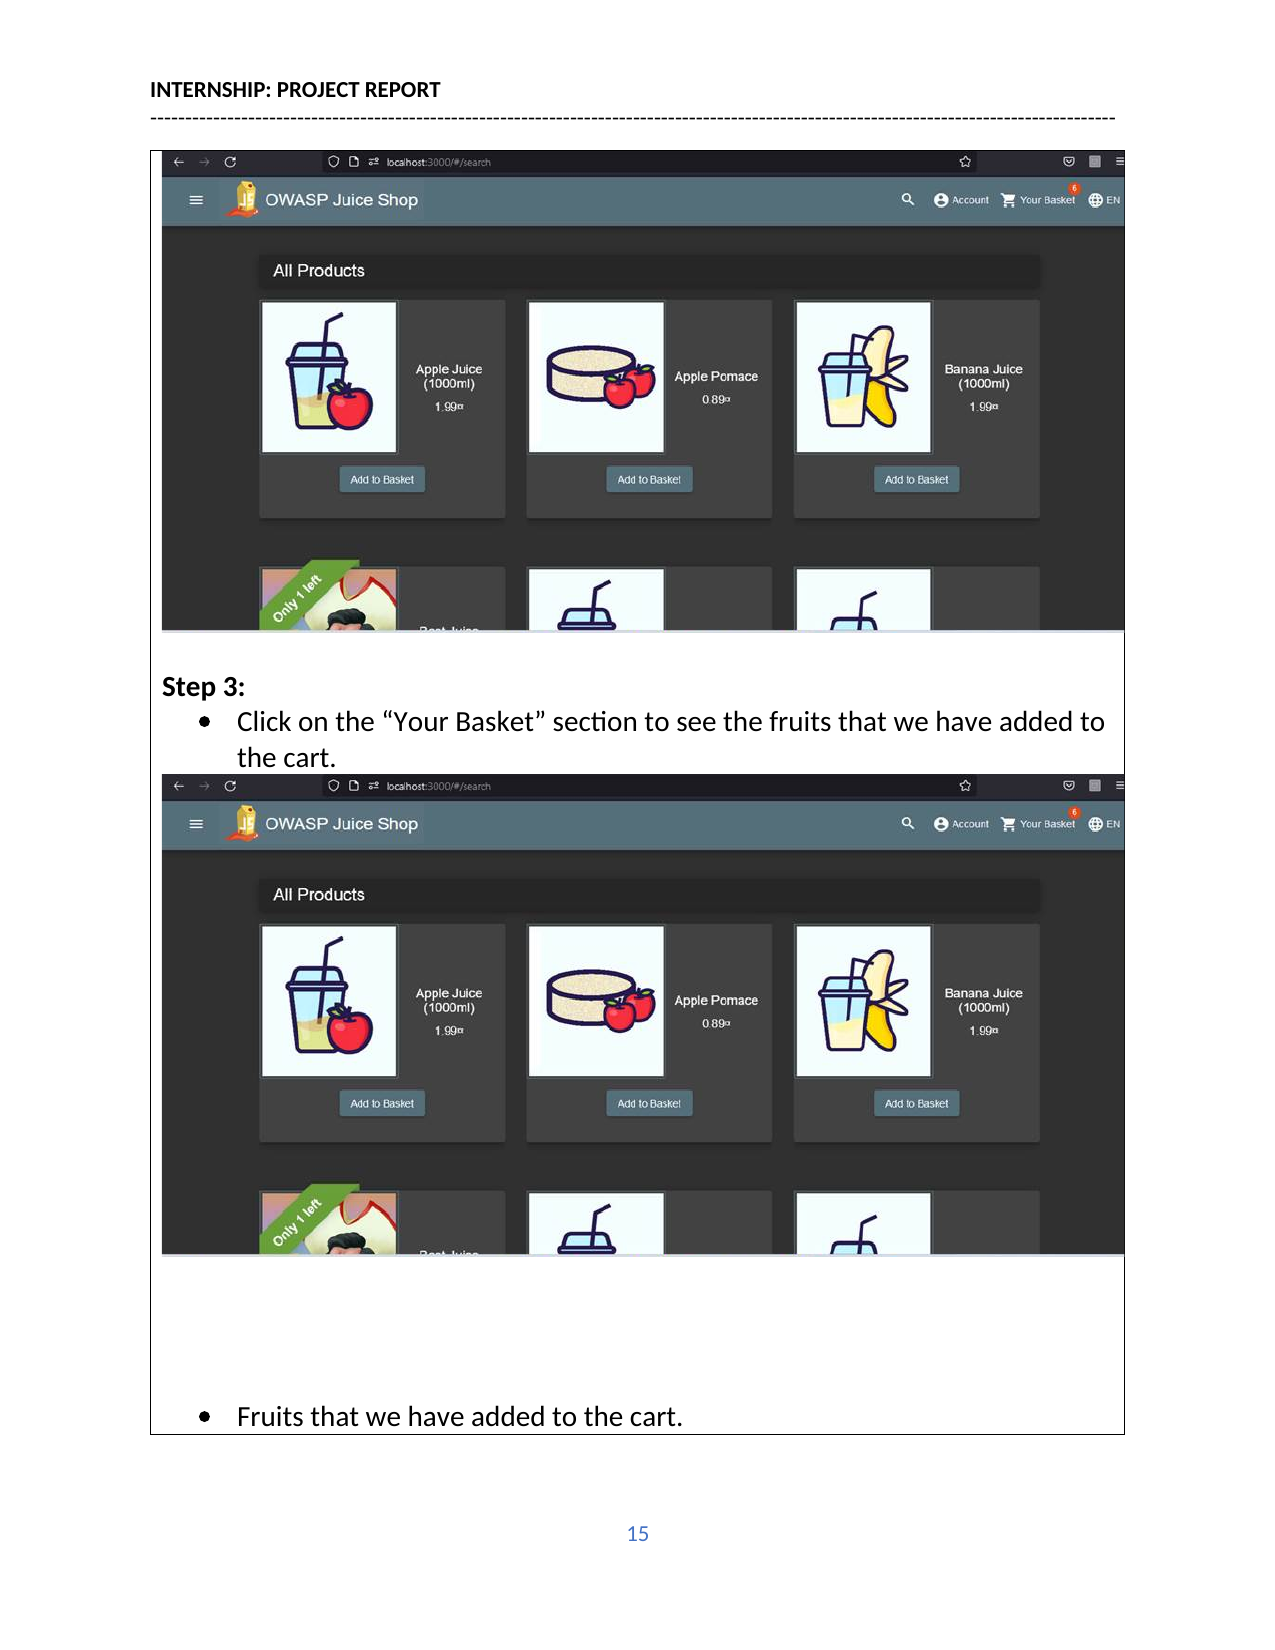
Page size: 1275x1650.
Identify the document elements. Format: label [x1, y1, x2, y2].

picture [161, 151, 1125, 633]
picture [161, 774, 1125, 1257]
table_cell [151, 151, 1124, 1434]
